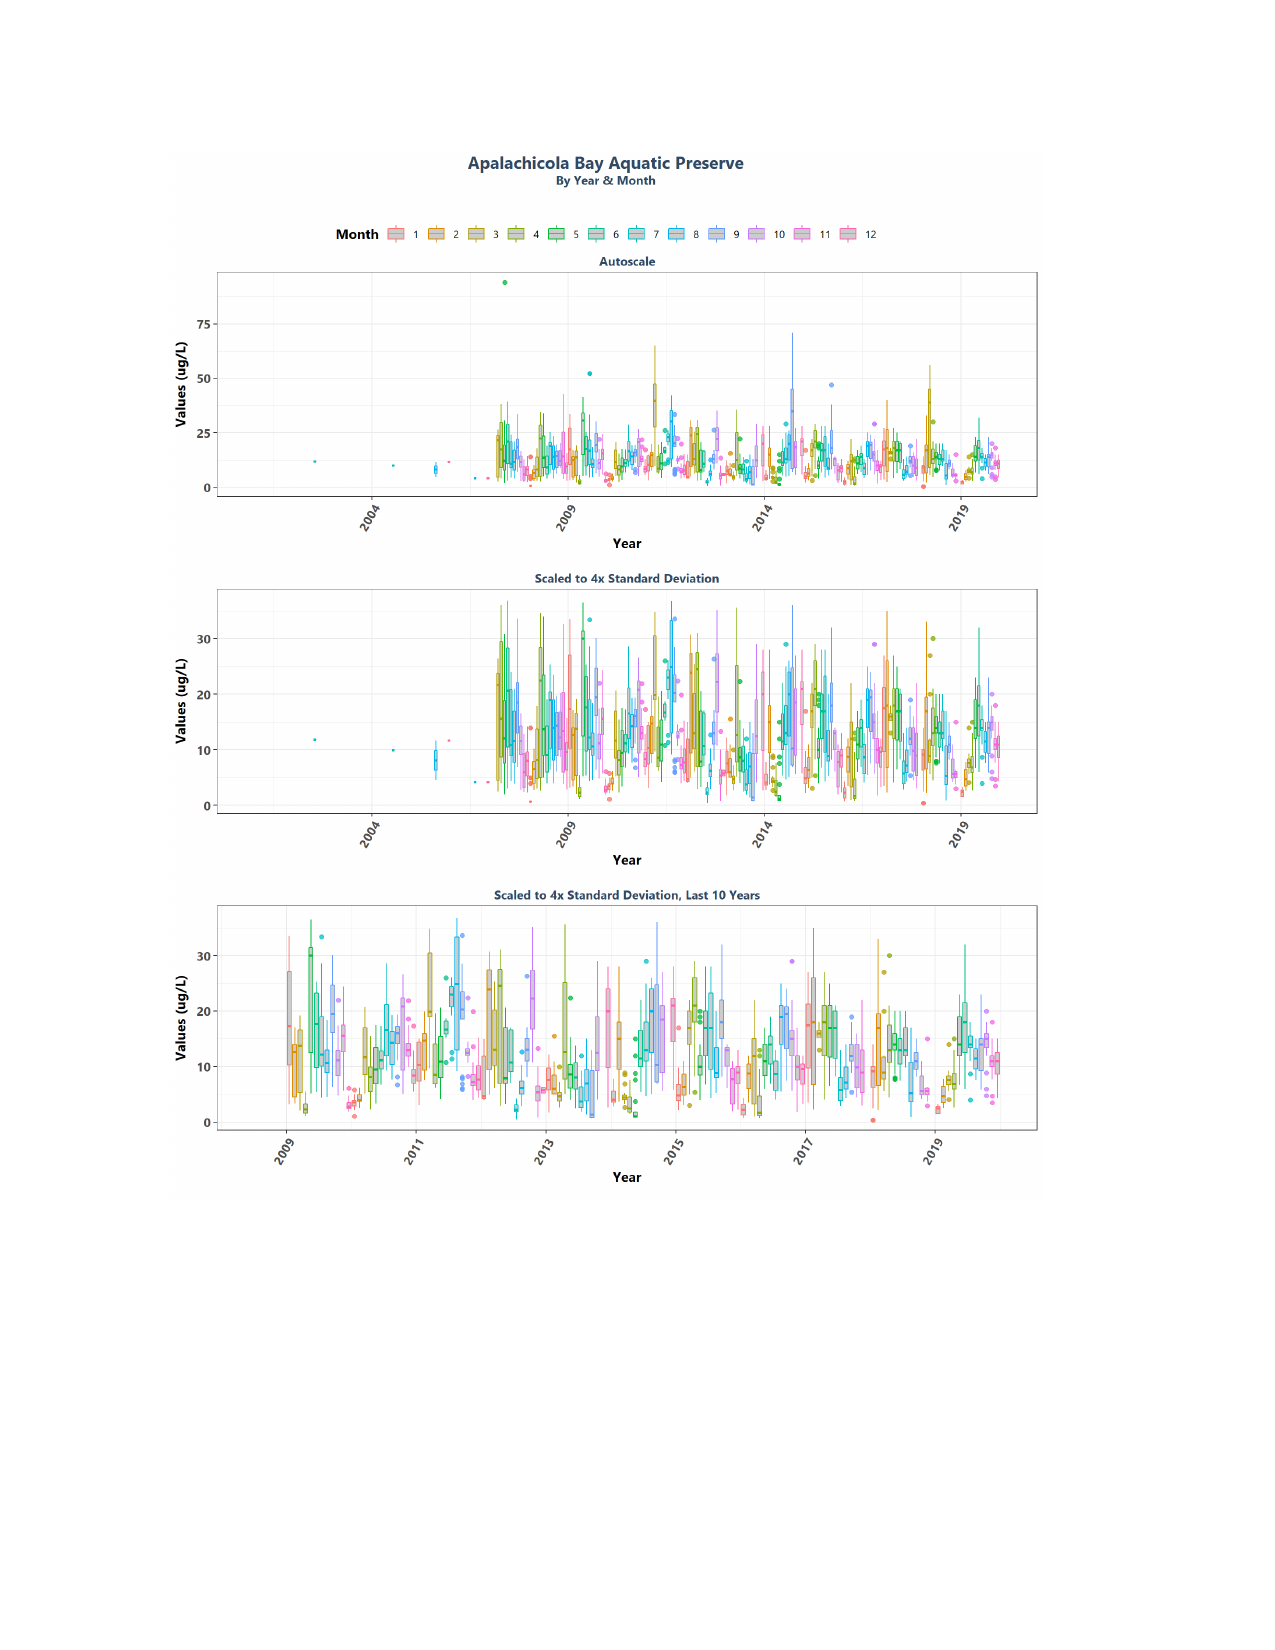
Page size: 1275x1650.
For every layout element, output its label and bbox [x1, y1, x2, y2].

picture [168, 150, 1044, 1200]
